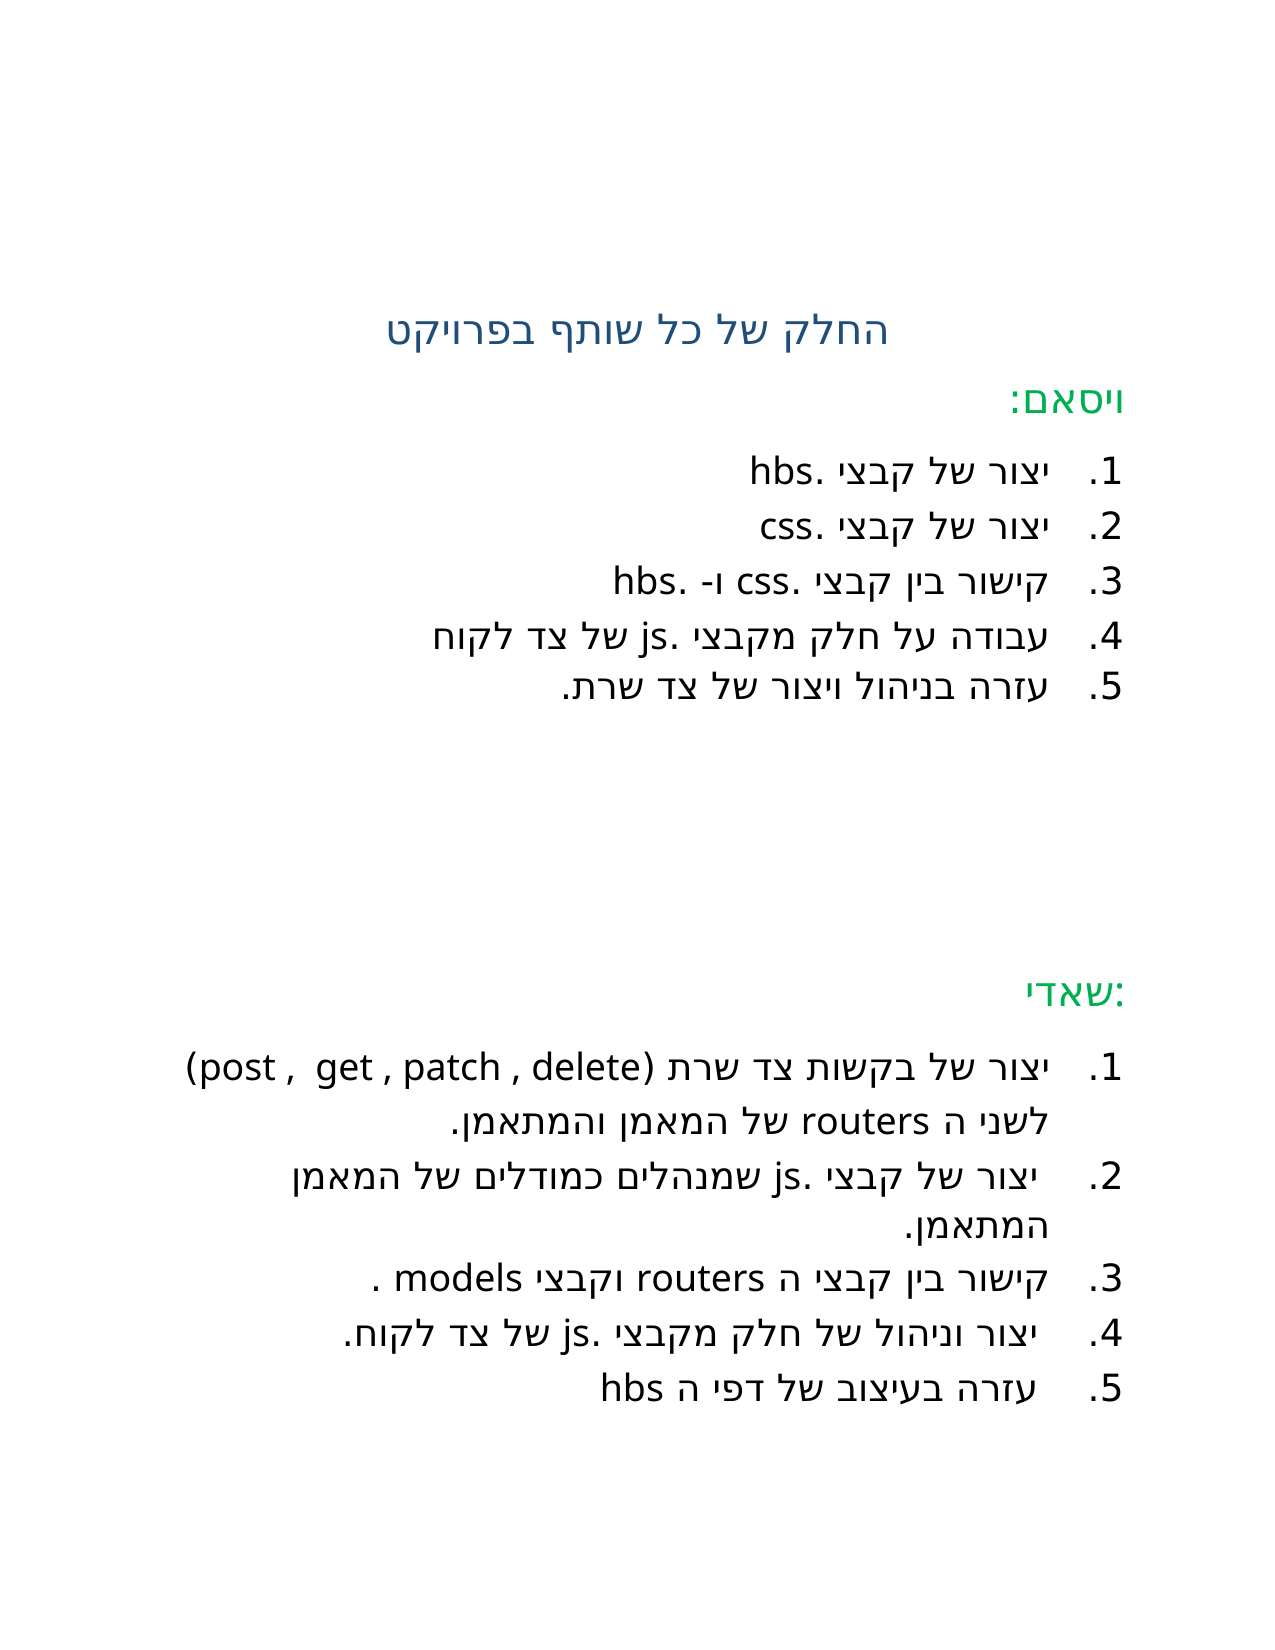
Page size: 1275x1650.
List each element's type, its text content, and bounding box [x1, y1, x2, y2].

list יצור של קבצי .js שמנהלים כמודלים של המאמן המתאמן. [150, 1149, 1087, 1247]
text ויסאם: [150, 375, 1125, 423]
list יצור של קבצי .hbs [150, 444, 1087, 495]
text שאדי: [150, 962, 1125, 1019]
list יצור וניהול של חלק מקבצי .js של צד לקוח. [150, 1306, 1087, 1357]
text החלק של כל שותף בפרויקט [150, 306, 1125, 354]
list קישור בין קבצי ה routers וקבצי models . [150, 1251, 1087, 1302]
list יצור של קבצי .css [150, 499, 1087, 550]
list עזרה בעיצוב של דפי ה hbs [150, 1361, 1087, 1412]
list קישור בין קבצי .css ו- .hbs [150, 554, 1087, 605]
list עבודה על חלק מקבצי .js של צד לקוח [150, 609, 1087, 660]
list עזרה בניהול ויצור של צד שרת. [150, 664, 1087, 708]
list יצור של בקשות צד שרת (post , get , patch , delete) לשני ה routers של המאמן והמתאמן. [150, 1040, 1087, 1145]
